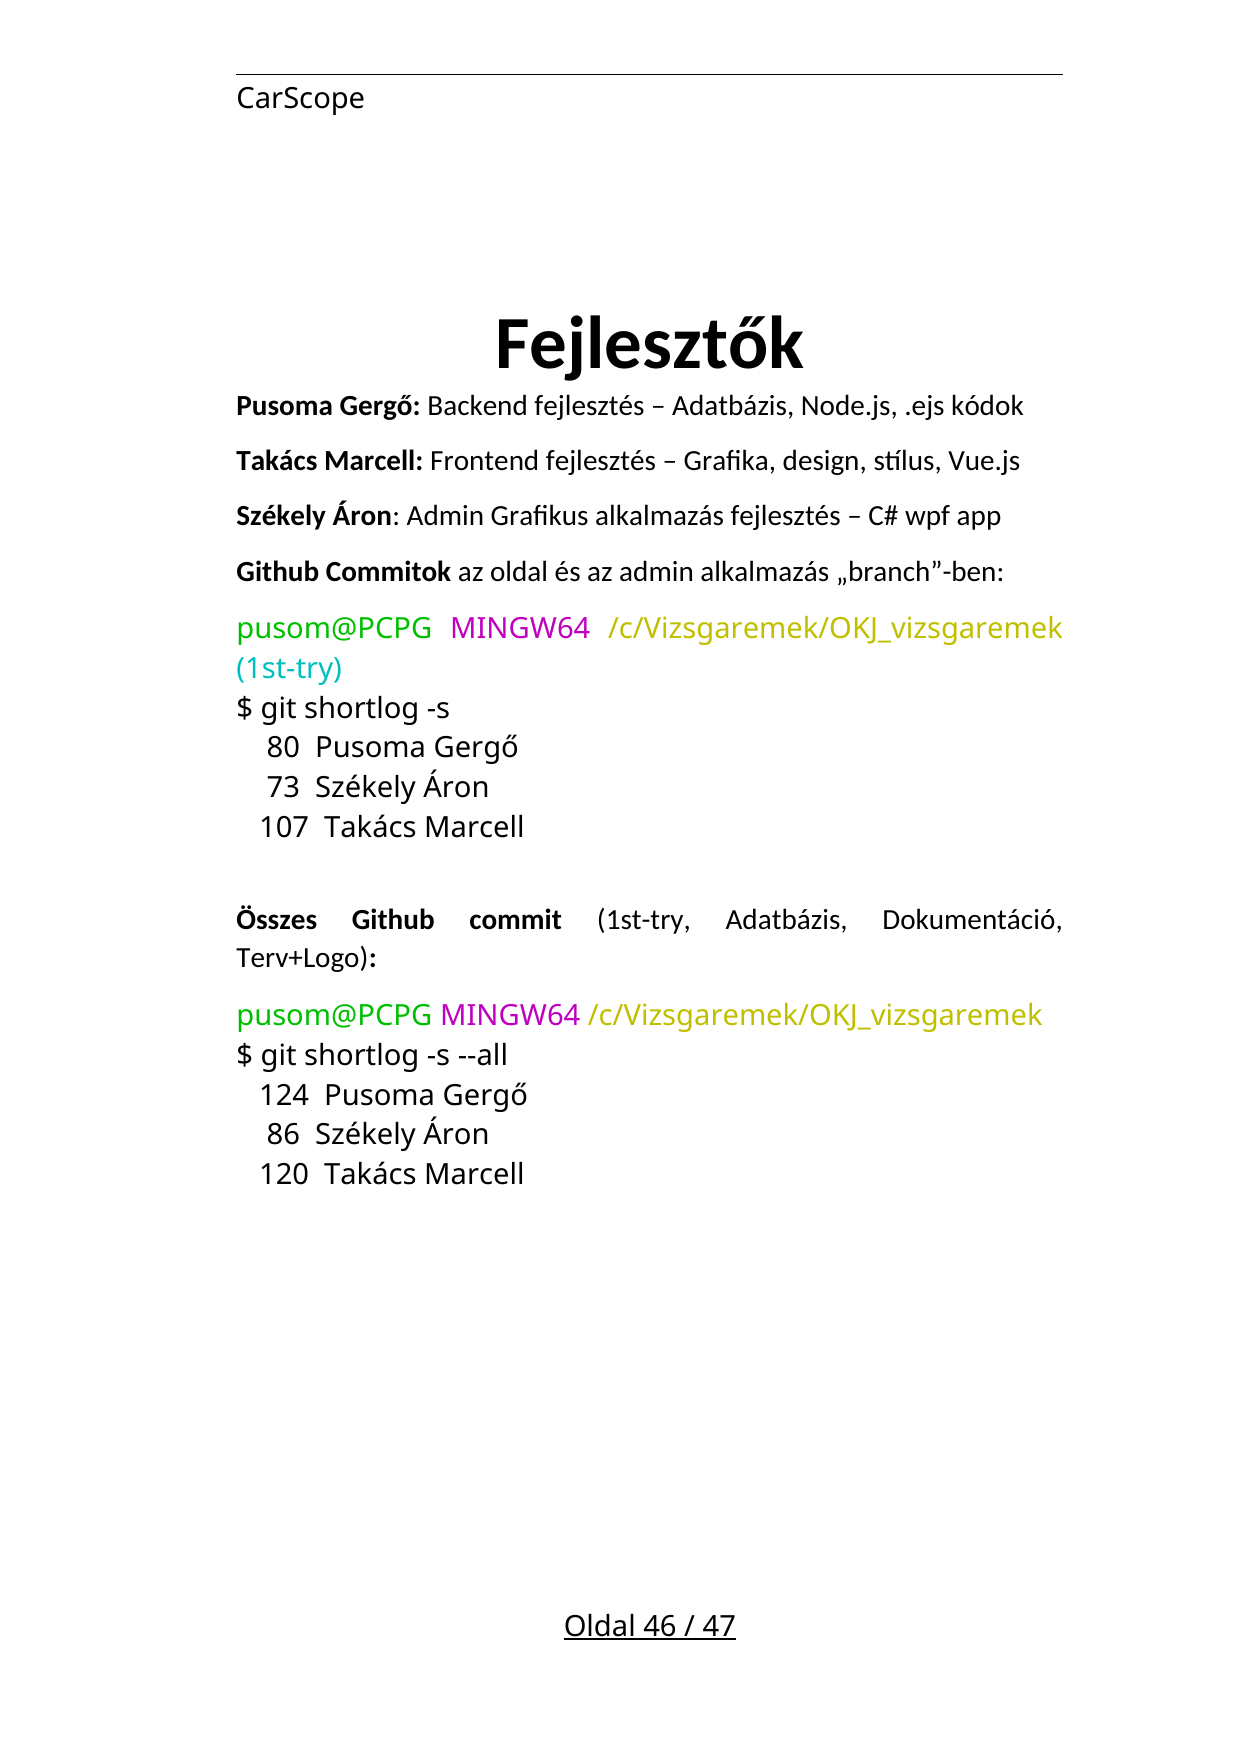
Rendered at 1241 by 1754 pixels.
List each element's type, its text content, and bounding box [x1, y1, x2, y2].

text 73 Székely Áron [236, 766, 1063, 806]
text 80 Pusoma Gergő [236, 727, 1063, 766]
text $ git shortlog -s [236, 687, 1063, 727]
text 107 Takács Marcell [236, 806, 1063, 846]
text Székely Áron: Admin Grafikus alkalmazás fejlesztés – C# wpf app [236, 497, 1063, 533]
text 86 Székely Áron [236, 1113, 1063, 1153]
text $ git shortlog -s --all [236, 1034, 1063, 1074]
text Github Commitok az oldal és az admin alkalmazás „branch”-ben: [236, 553, 1063, 588]
subtitle Fejlesztők [236, 296, 1063, 387]
text pusom@PCPG MINGW64 /c/Vizsgaremek/OKJ_vizsgaremek [236, 994, 1063, 1034]
text 120 Takács Marcell [236, 1153, 1063, 1193]
text 124 Pusoma Gergő [236, 1074, 1063, 1113]
text Összes Github commit (1st-try, Adatbázis, Dokumentáció, Terv+Logo): [236, 901, 1063, 975]
text Takács Marcell: Frontend fejlesztés – Grafika, design, stílus, Vue.js [236, 442, 1063, 478]
text Pusoma Gergő: Backend fejlesztés – Adatbázis, Node.js, .ejs kódok [236, 387, 1063, 423]
text pusom@PCPG MINGW64 /c/Vizsgaremek/OKJ_vizsgaremek (1st-try) [236, 608, 1063, 687]
